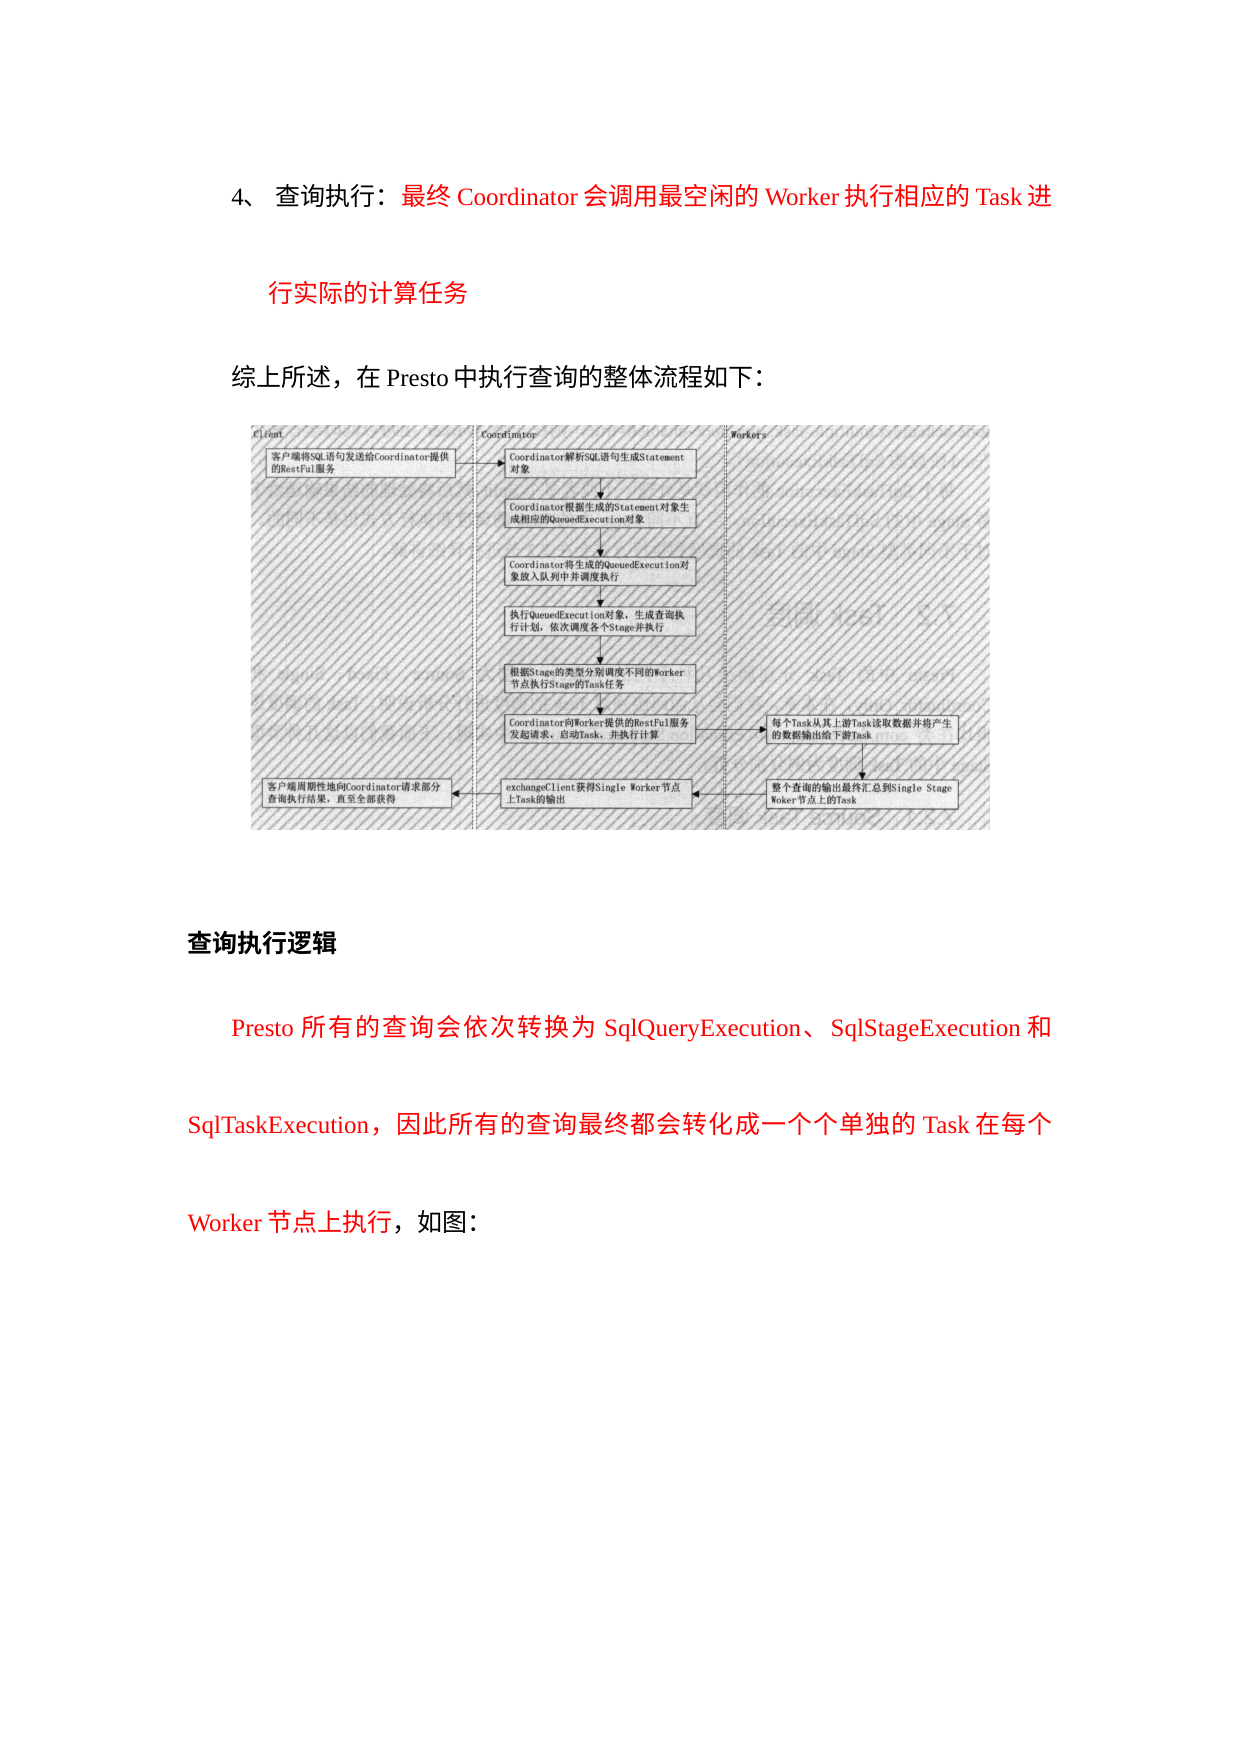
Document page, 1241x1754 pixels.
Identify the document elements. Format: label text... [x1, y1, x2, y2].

text Presto所有的查询会依次转换为SqlQueryExecution、SqlStageExecution和SqlTaskExecution，因此所有的查询最终都会转化成一个个单独的Task在每个Worker节点上执行，如图： [187, 993, 1053, 1253]
picture [250, 425, 990, 830]
text 综上所述，在Presto中执行查询的整体流程如下： [231, 343, 1053, 408]
list 查询执行：最终Coordinator会调用最空闲的Worker执行相应的Task进行实际的计算任务 [231, 162, 1053, 324]
subtitle 查询执行逻辑 [187, 909, 1053, 974]
